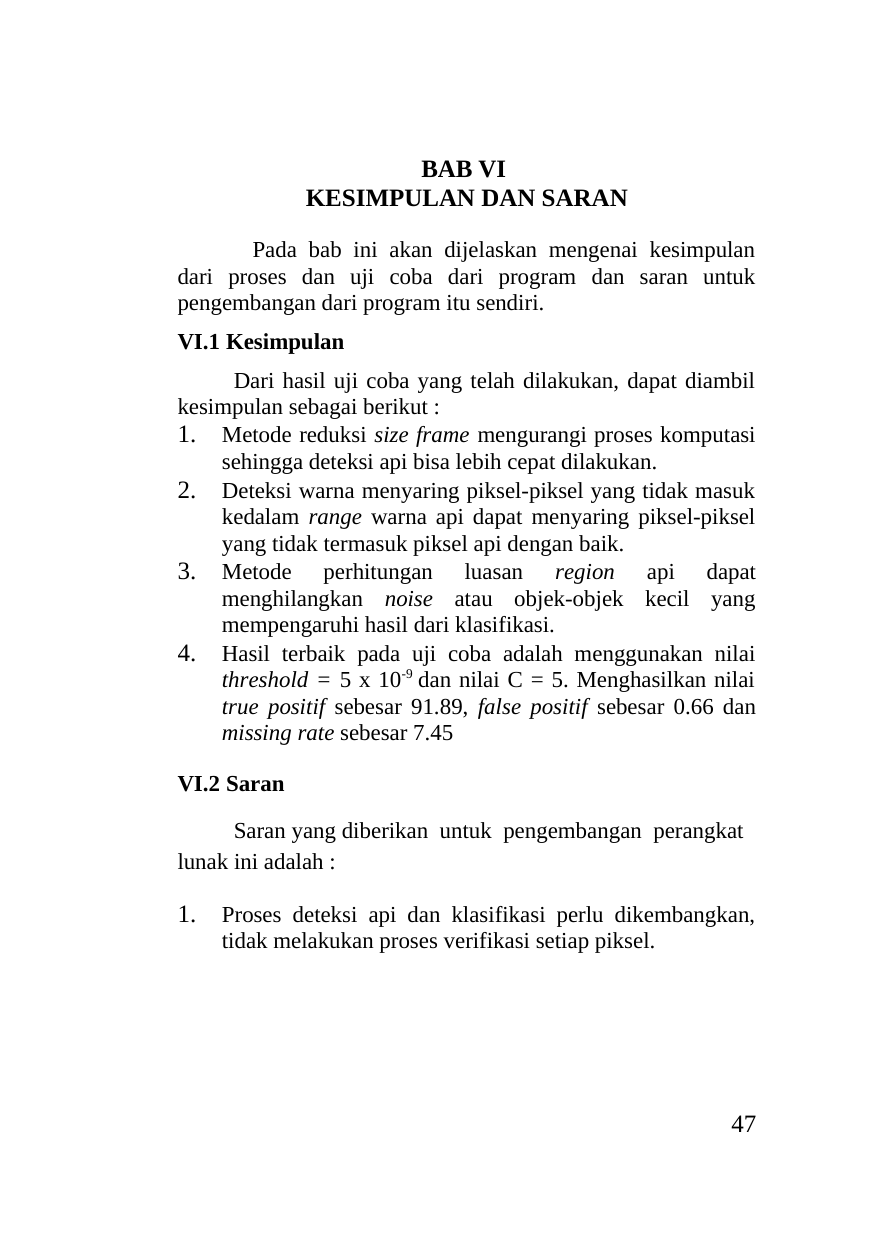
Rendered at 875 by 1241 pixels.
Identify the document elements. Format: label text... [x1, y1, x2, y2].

subtitle KESIMPULAN DAN SARAN [177, 154, 756, 211]
text Dari hasil uji coba yang telah dilakukan, dapat diambil kesimpulan sebagai berikut : [177, 367, 756, 419]
text Pada bab ini akan dijelaskan mengenai kesimpulan dari proses dan uji coba dari program dan saran untuk pengembangan dari program itu sendiri. [177, 236, 756, 316]
text Saran yang diberikan untuk pengembangan perangkat lunak ini adalah : [177, 818, 756, 874]
list Metode reduksi size frame mengurangi proses komputasi sehingga deteksi api bisa lebih cepat dilakukan. [177, 419, 756, 475]
list Hasil terbaik pada uji coba adalah menggunakan nilai threshold = 5 x 10-9 dan nilai C = 5. Menghasilkan nilai true positif sebesar 91.89, false positif sebesar 0.66 dan missing rate sebesar 7.45 [177, 638, 756, 745]
list Metode perhitungan luasan region api dapat menghilangkan noise atau objek-objek kecil yang mempengaruhi hasil dari klasifikasi. [177, 556, 756, 638]
subtitle Kesimpulan [177, 328, 756, 354]
list Proses deteksi api dan klasifikasi perlu dikembangkan, tidak melakukan proses verifikasi setiap piksel. [177, 899, 756, 954]
subtitle Saran [177, 770, 756, 797]
list Deteksi warna menyaring piksel-piksel yang tidak masuk kedalam range warna api dapat menyaring piksel-piksel yang tidak termasuk piksel api dengan baik. [177, 475, 756, 556]
